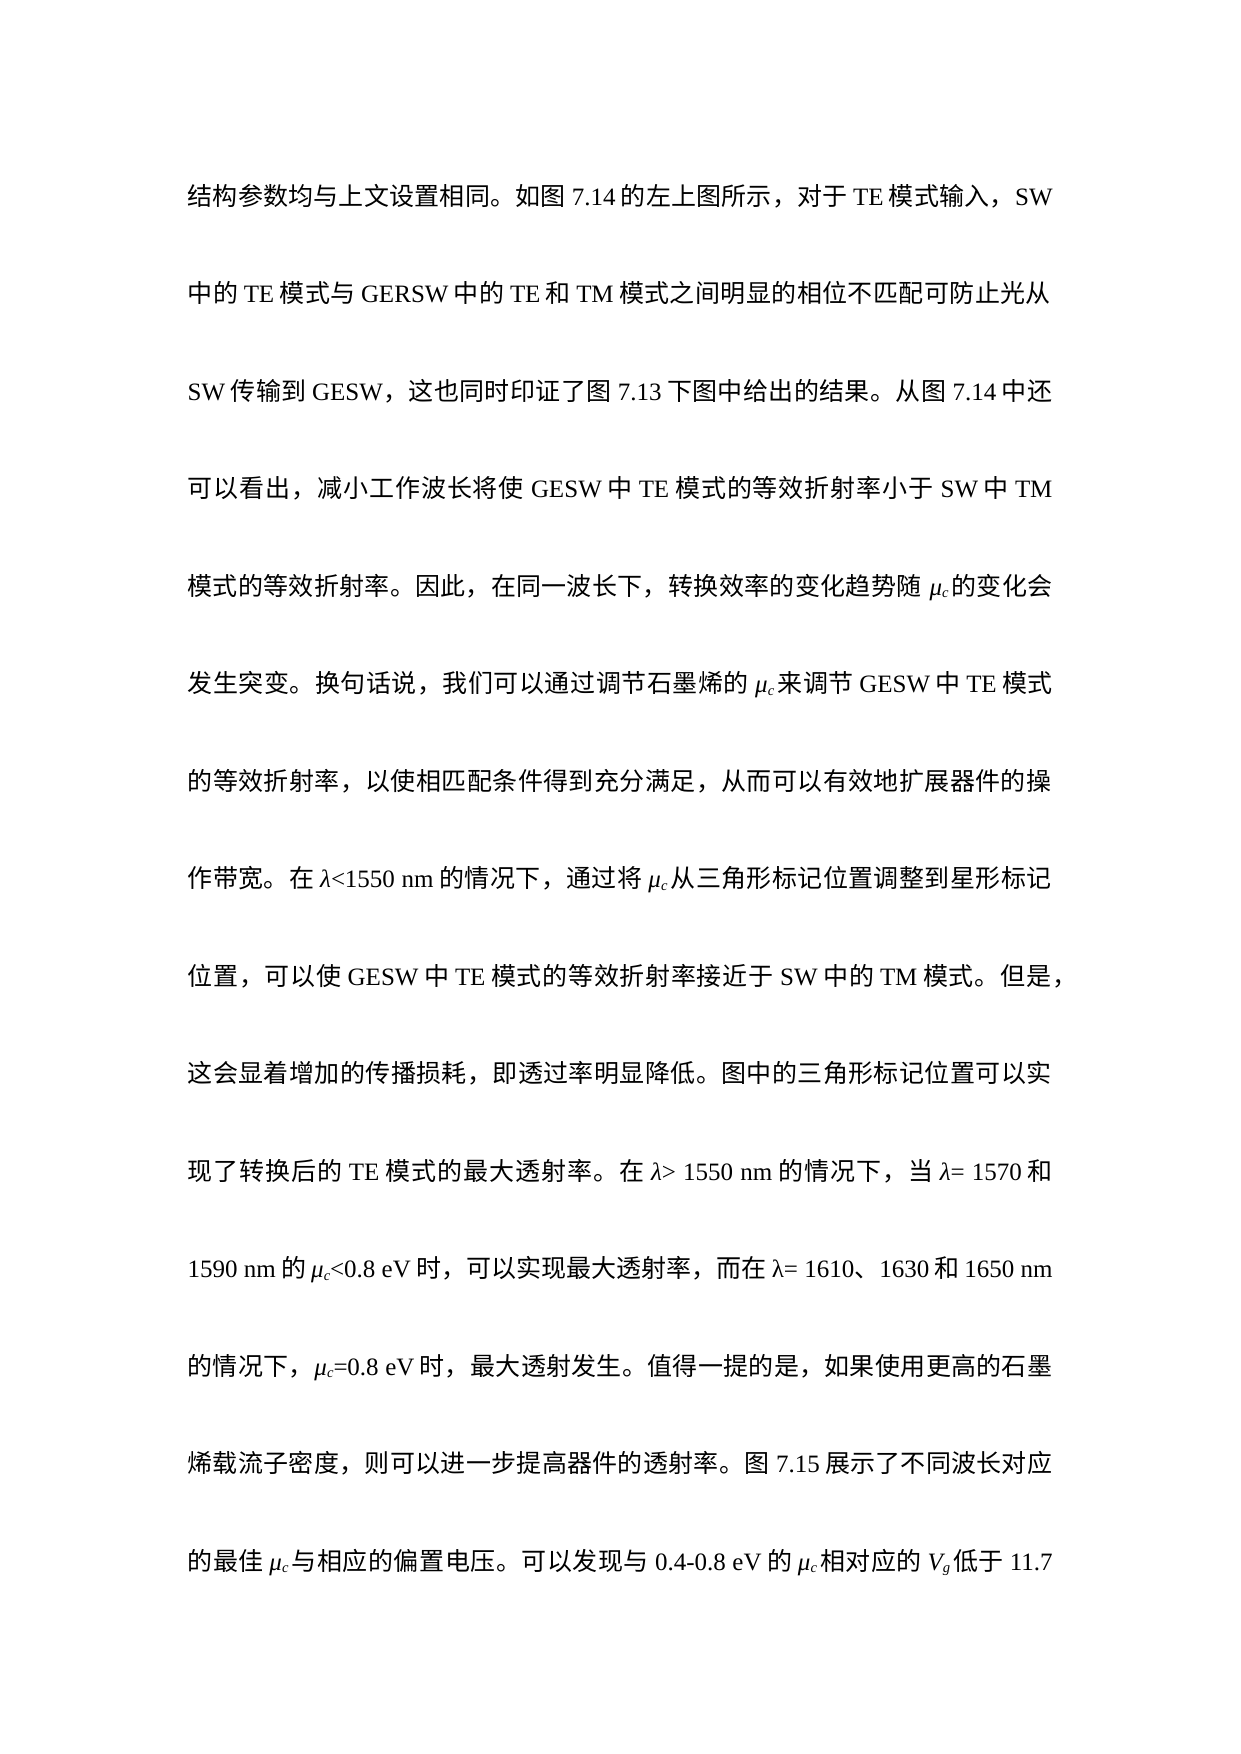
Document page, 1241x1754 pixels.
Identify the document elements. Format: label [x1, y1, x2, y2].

text [187, 162, 1053, 1592]
